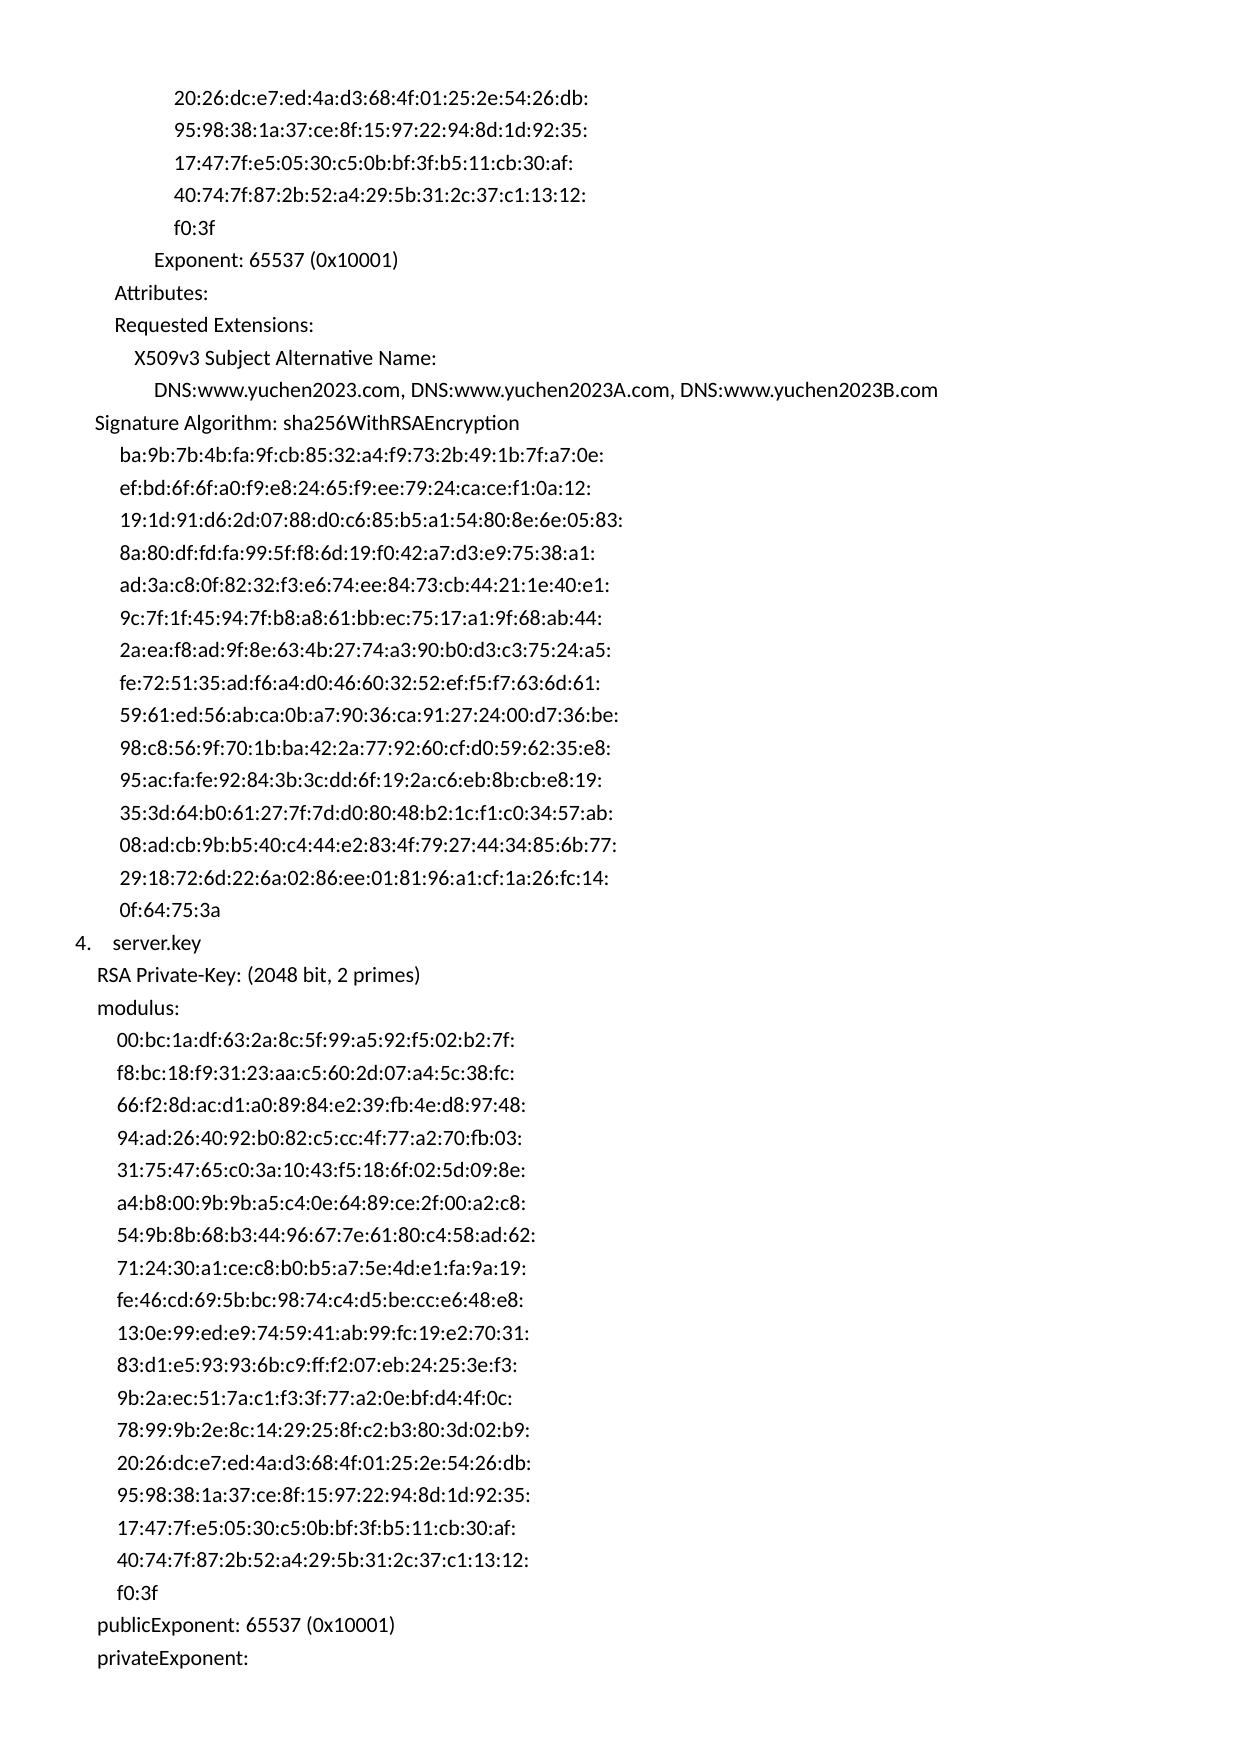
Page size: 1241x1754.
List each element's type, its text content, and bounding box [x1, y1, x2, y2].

text 19:1d:91:d6:2d:07:88:d0:c6:85:b5:a1:54:80:8e:6e:05:83: [75, 503, 1165, 536]
text 40:74:7f:87:2b:52:a4:29:5b:31:2c:37:c1:13:12: [75, 178, 1165, 211]
text privateExponent: [97, 1641, 1165, 1673]
text Signature Algorithm: sha256WithRSAEncryption [75, 406, 1165, 438]
text 59:61:ed:56:ab:ca:0b:a7:90:36:ca:91:27:24:00:d7:36:be: [75, 698, 1165, 731]
text 9b:2a:ec:51:7a:c1:f3:3f:77:a2:0e:bf:d4:4f:0c: [97, 1381, 1165, 1413]
text 95:98:38:1a:37:ce:8f:15:97:22:94:8d:1d:92:35: [97, 1478, 1165, 1511]
text 35:3d:64:b0:61:27:7f:7d:d0:80:48:b2:1c:f1:c0:34:57:ab: [75, 796, 1165, 828]
text f0:3f [75, 211, 1165, 243]
text 94:ad:26:40:92:b0:82:c5:cc:4f:77:a2:70:fb:03: [97, 1121, 1165, 1153]
text 00:bc:1a:df:63:2a:8c:5f:99:a5:92:f5:02:b2:7f: [97, 1023, 1165, 1056]
text 0f:64:75:3a [75, 893, 1165, 926]
text fe:46:cd:69:5b:bc:98:74:c4:d5:be:cc:e6:48:e8: [97, 1283, 1165, 1316]
text 9c:7f:1f:45:94:7f:b8:a8:61:bb:ec:75:17:a1:9f:68:ab:44: [75, 601, 1165, 633]
text modulus: [97, 991, 1165, 1023]
text 98:c8:56:9f:70:1b:ba:42:2a:77:92:60:cf:d0:59:62:35:e8: [75, 731, 1165, 763]
text 8a:80:df:fd:fa:99:5f:f8:6d:19:f0:42:a7:d3:e9:75:38:a1: [75, 536, 1165, 568]
text 13:0e:99:ed:e9:74:59:41:ab:99:fc:19:e2:70:31: [97, 1316, 1165, 1348]
text 66:f2:8d:ac:d1:a0:89:84:e2:39:fb:4e:d8:97:48: [97, 1088, 1165, 1121]
text ef:bd:6f:6f:a0:f9:e8:24:65:f9:ee:79:24:ca:ce:f1:0a:12: [75, 471, 1165, 503]
text ad:3a:c8:0f:82:32:f3:e6:74:ee:84:73:cb:44:21:1e:40:e1: [75, 568, 1165, 601]
text 83:d1:e5:93:93:6b:c9:ff:f2:07:eb:24:25:3e:f3: [97, 1348, 1165, 1381]
text Attributes: [75, 276, 1165, 308]
text 20:26:dc:e7:ed:4a:d3:68:4f:01:25:2e:54:26:db: [75, 81, 1165, 113]
text 17:47:7f:e5:05:30:c5:0b:bf:3f:b5:11:cb:30:af: [75, 146, 1165, 178]
text f0:3f [97, 1576, 1165, 1608]
text 95:ac:fa:fe:92:84:3b:3c:dd:6f:19:2a:c6:eb:8b:cb:e8:19: [75, 763, 1165, 796]
text Requested Extensions: [75, 308, 1165, 341]
text 08:ad:cb:9b:b5:40:c4:44:e2:83:4f:79:27:44:34:85:6b:77: [75, 828, 1165, 861]
text 29:18:72:6d:22:6a:02:86:ee:01:81:96:a1:cf:1a:26:fc:14: [75, 861, 1165, 893]
text 31:75:47:65:c0:3a:10:43:f5:18:6f:02:5d:09:8e: [97, 1153, 1165, 1186]
text 71:24:30:a1:ce:c8:b0:b5:a7:5e:4d:e1:fa:9a:19: [97, 1251, 1165, 1283]
text publicExponent: 65537 (0x10001) [97, 1608, 1165, 1641]
text ba:9b:7b:4b:fa:9f:cb:85:32:a4:f9:73:2b:49:1b:7f:a7:0e: [75, 438, 1165, 471]
text X509v3 Subject Alternative Name: [75, 341, 1165, 373]
text RSA Private-Key: (2048 bit, 2 primes) [97, 958, 1165, 991]
text 2a:ea:f8:ad:9f:8e:63:4b:27:74:a3:90:b0:d3:c3:75:24:a5: [75, 633, 1165, 666]
text a4:b8:00:9b:9b:a5:c4:0e:64:89:ce:2f:00:a2:c8: [97, 1186, 1165, 1218]
text f8:bc:18:f9:31:23:aa:c5:60:2d:07:a4:5c:38:fc: [97, 1056, 1165, 1088]
list server.key [75, 926, 1165, 958]
text fe:72:51:35:ad:f6:a4:d0:46:60:32:52:ef:f5:f7:63:6d:61: [75, 666, 1165, 698]
text 54:9b:8b:68:b3:44:96:67:7e:61:80:c4:58:ad:62: [97, 1218, 1165, 1251]
text 40:74:7f:87:2b:52:a4:29:5b:31:2c:37:c1:13:12: [97, 1543, 1165, 1576]
text 20:26:dc:e7:ed:4a:d3:68:4f:01:25:2e:54:26:db: [97, 1446, 1165, 1478]
text 95:98:38:1a:37:ce:8f:15:97:22:94:8d:1d:92:35: [75, 113, 1165, 146]
text 78:99:9b:2e:8c:14:29:25:8f:c2:b3:80:3d:02:b9: [97, 1413, 1165, 1446]
text Exponent: 65537 (0x10001) [75, 243, 1165, 276]
text 17:47:7f:e5:05:30:c5:0b:bf:3f:b5:11:cb:30:af: [97, 1511, 1165, 1543]
text DNS:www.yuchen2023.com, DNS:www.yuchen2023A.com, DNS:www.yuchen2023B.com [75, 373, 1165, 406]
